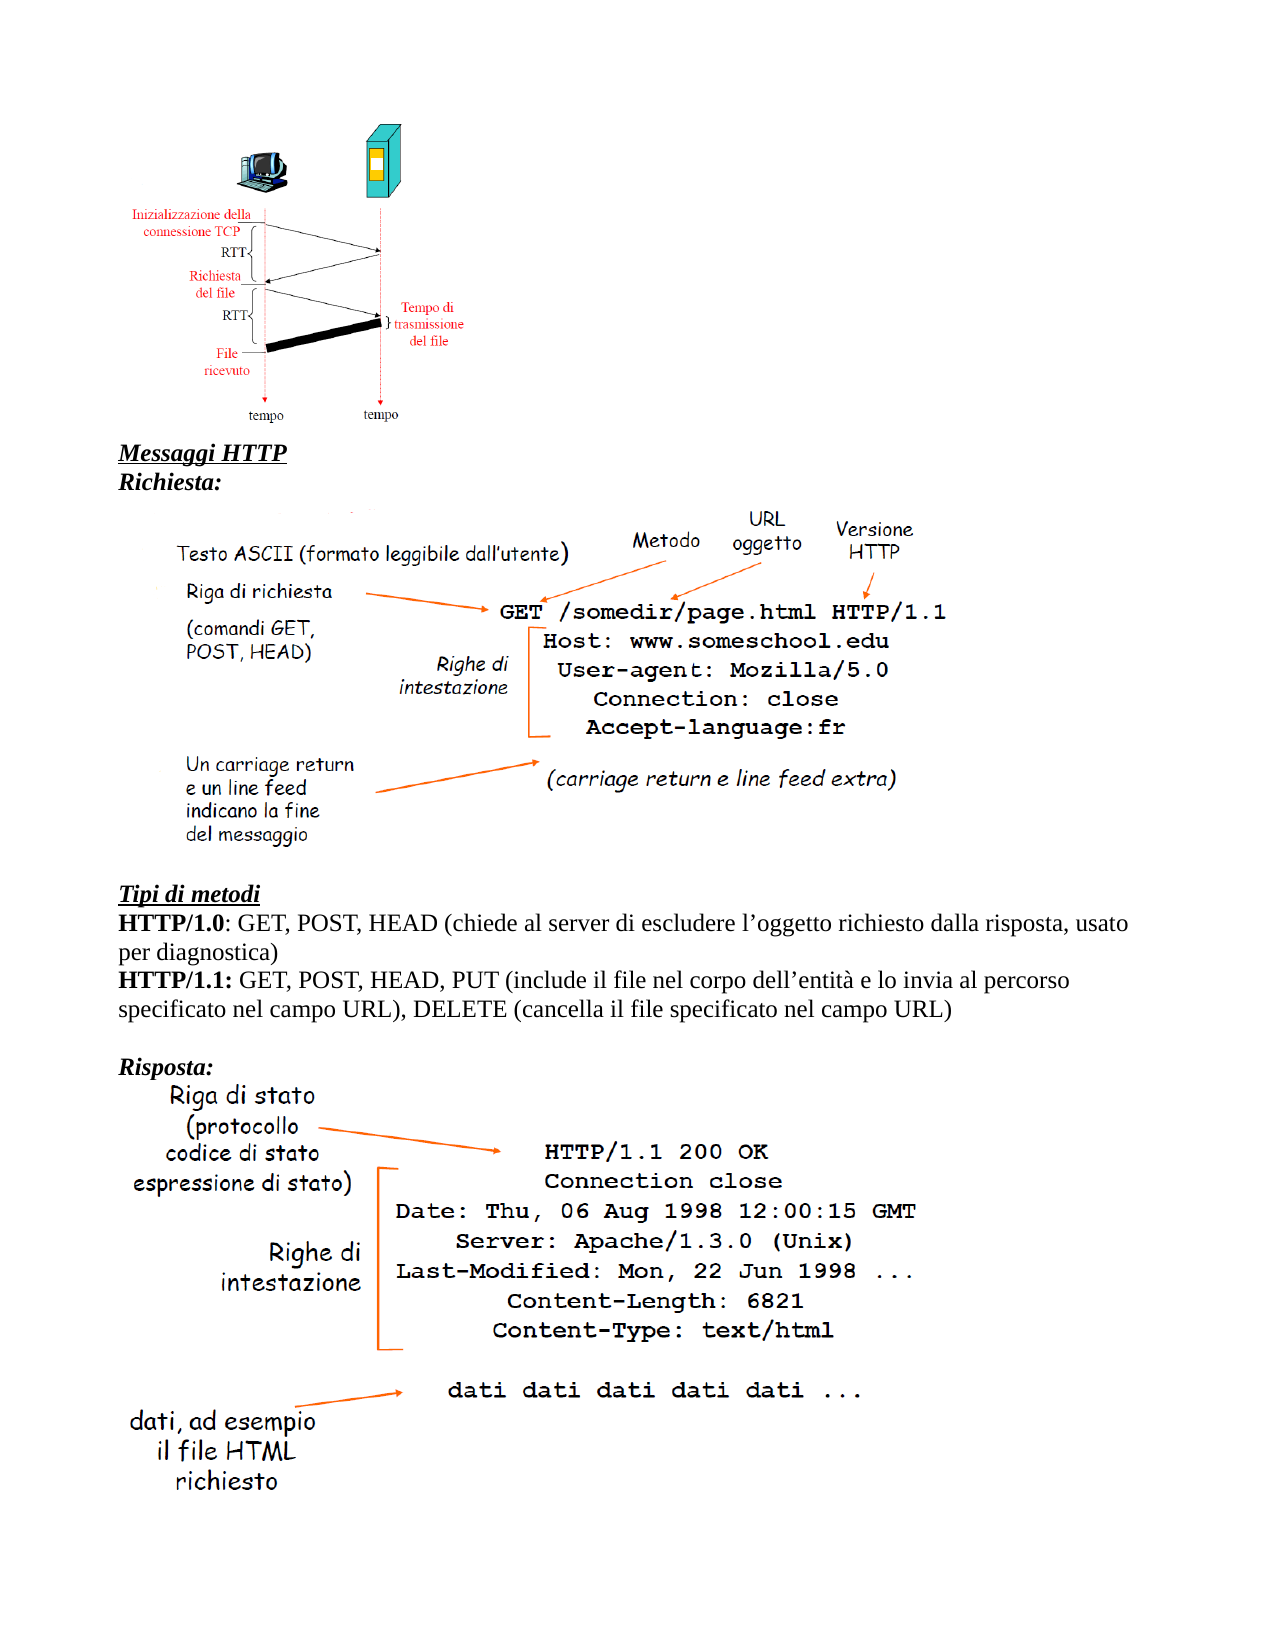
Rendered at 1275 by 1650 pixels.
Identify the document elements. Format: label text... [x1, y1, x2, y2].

picture [118, 118, 470, 439]
text Risposta: [118, 1052, 1157, 1081]
picture [118, 1080, 931, 1500]
text HTTP/1.0: GET, POST, HEAD (chiede al server di escludere l’oggetto richiesto dalla risposta, usato per diagnostica) [118, 908, 1157, 966]
text HTTP/1.1: GET, POST, HEAD, PUT (include il file nel corpo dell’entità e lo invia al percorso specificato nel campo URL), DELETE (cancella il file specificato nel campo URL) [118, 966, 1157, 1023]
text Richiesta: [118, 467, 1157, 496]
picture [118, 495, 950, 851]
text Messaggi HTTP [118, 438, 1157, 467]
text Tipi di metodi [118, 879, 1157, 908]
